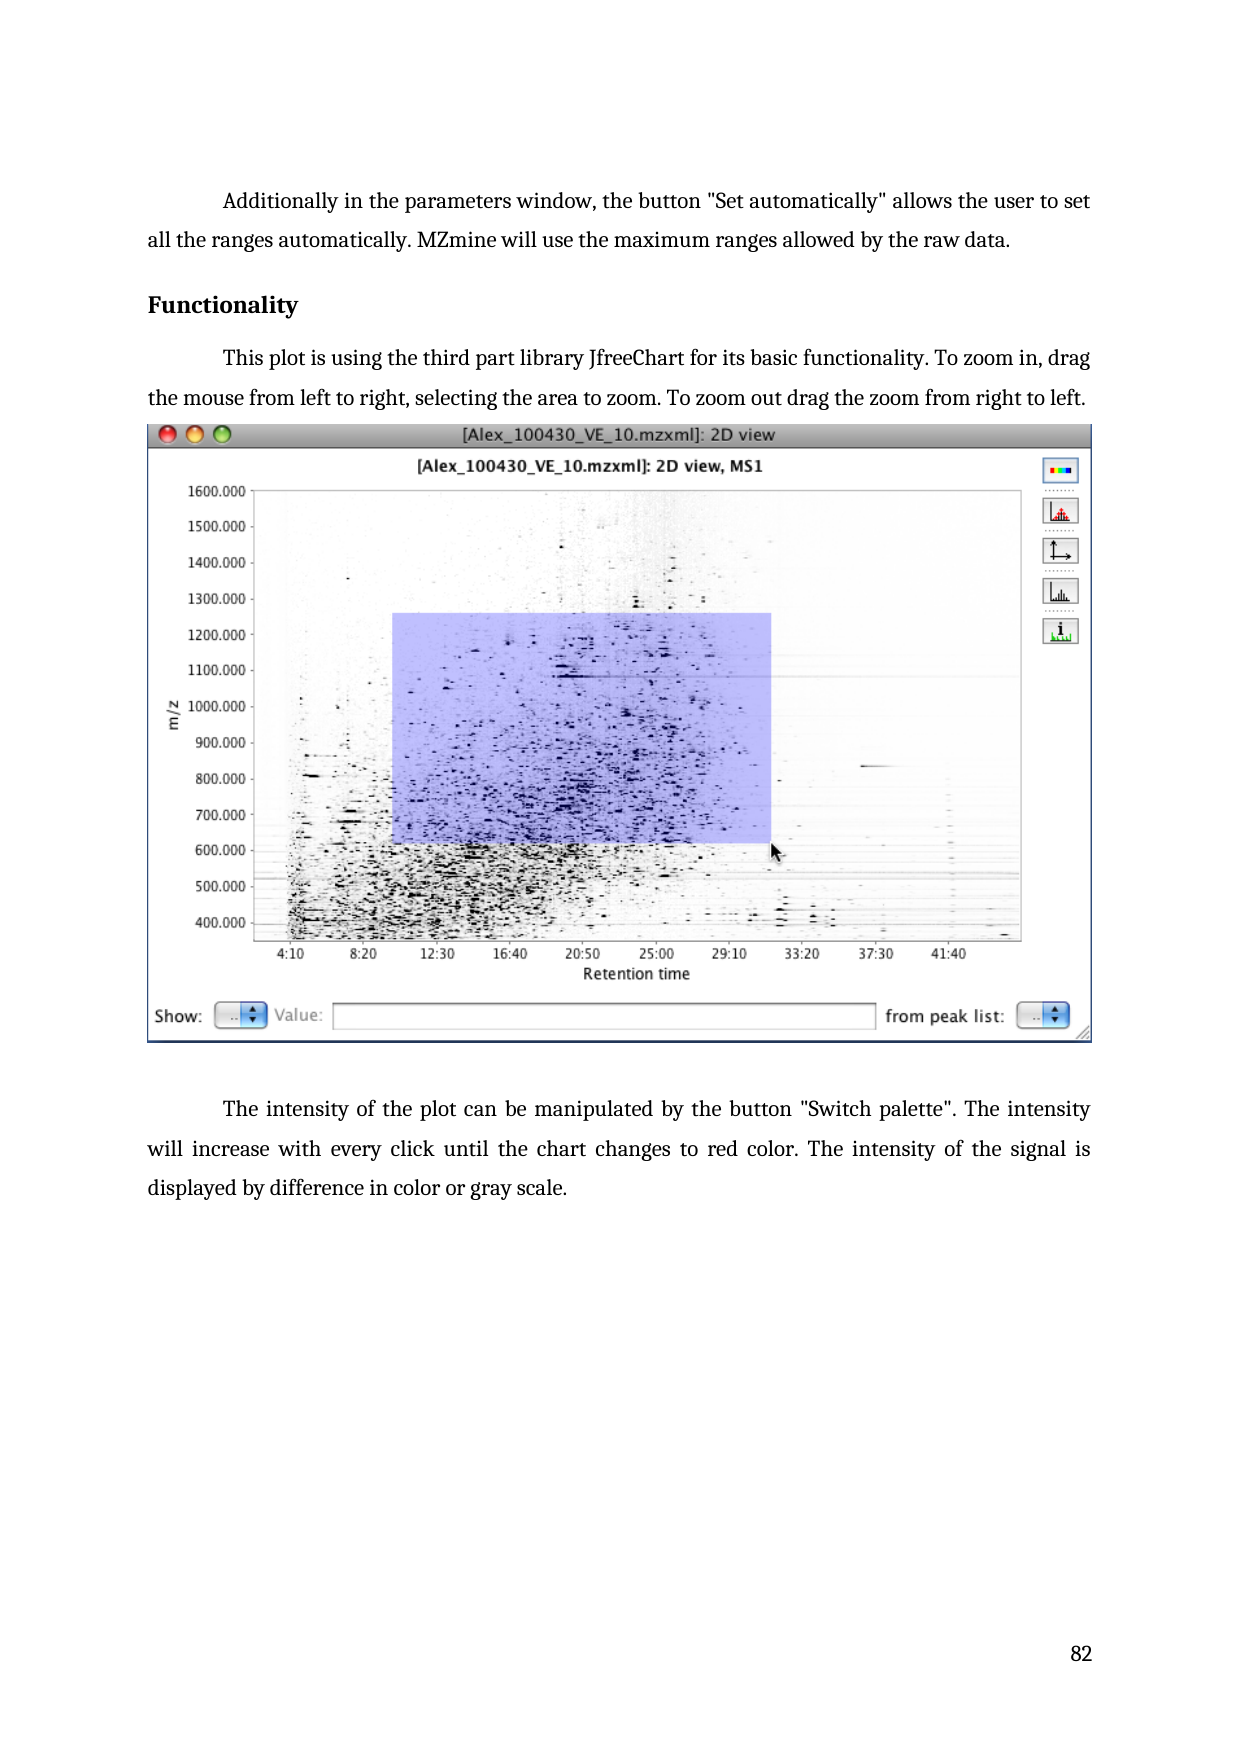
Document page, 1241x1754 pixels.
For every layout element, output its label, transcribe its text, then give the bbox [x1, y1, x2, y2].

text The intensity of the plot can be manipulated by the button "Switch palette". The intensity will increase with every click until the chart changes to red color. The intensity of the signal is displayed by difference in color or gray scale. [148, 1096, 1092, 1201]
picture [147, 424, 1092, 1043]
text Additionally in the parameters window, the button "Set automatically" allows the user to set all the ranges automatically. MZmine will use the maximum ranges allowed by the raw data. [148, 187, 1092, 253]
subtitle Functionality [148, 291, 1092, 320]
text This plot is using the third part library JfreeChart for its basic functionality. To zoom in, drag the mouse from left to right, selecting the area to zoom. To zoom out drag the zoom from right to left. [148, 345, 1092, 411]
